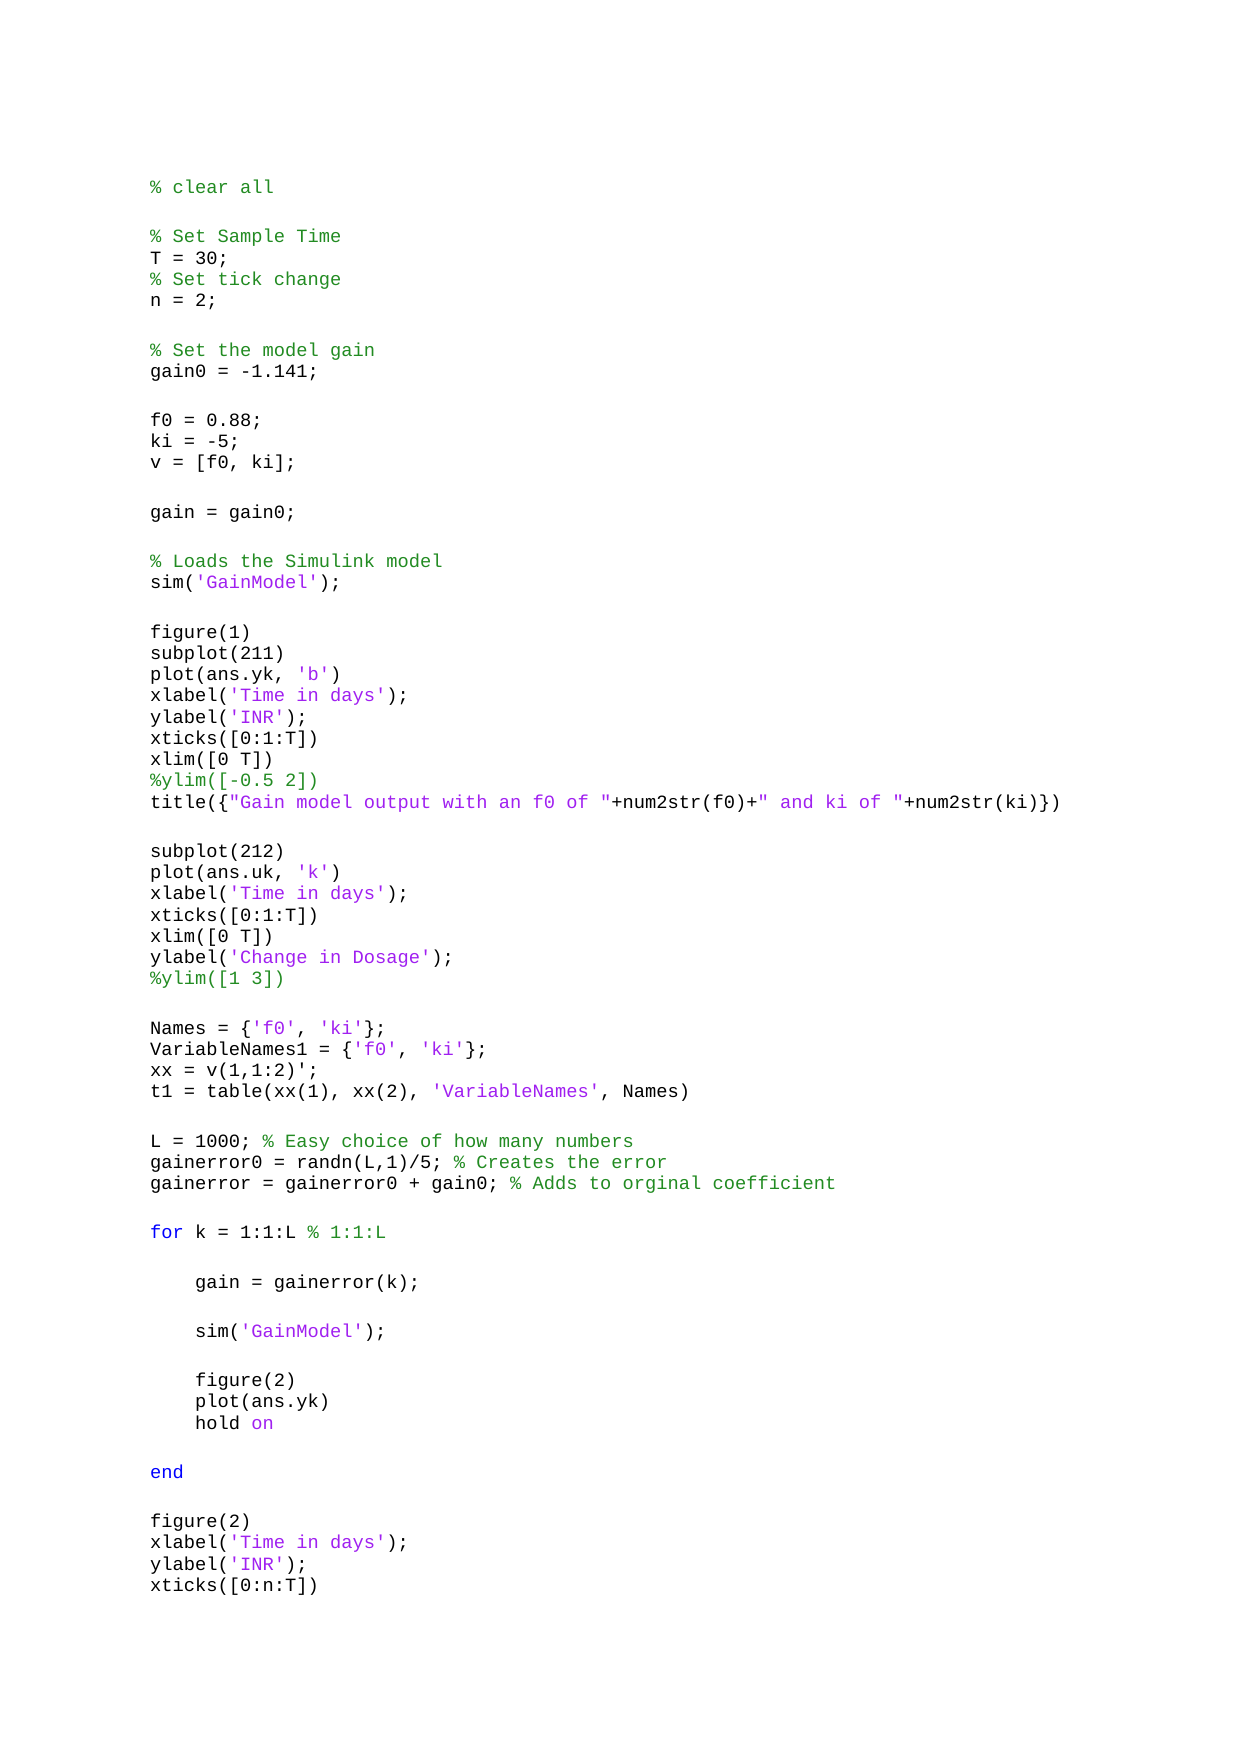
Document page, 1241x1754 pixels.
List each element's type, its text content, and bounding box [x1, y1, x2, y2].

text % Set the model gain [150, 340, 1090, 362]
text % clear all [150, 178, 1090, 199]
text plot(ans.yk, 'b') [150, 665, 1090, 686]
text f0 = 0.88; [150, 411, 1090, 432]
text figure(2) [150, 1512, 1090, 1533]
text xx = v(1,1:2)'; [150, 1061, 1090, 1082]
text xlabel('Time in days'); [150, 884, 1090, 905]
text gain0 = -1.141; [150, 362, 1090, 383]
text for k = 1:1:L % 1:1:L [150, 1223, 1090, 1244]
text hold on [150, 1413, 1090, 1435]
text %ylim([-0.5 2]) [150, 771, 1090, 792]
text ki = -5; [150, 432, 1090, 453]
text xlim([0 T]) [150, 750, 1090, 771]
text figure(2) [150, 1371, 1090, 1392]
text VariableNames1 = {'f0', 'ki'}; [150, 1040, 1090, 1061]
text plot(ans.yk) [150, 1392, 1090, 1413]
text % Set tick change [150, 270, 1090, 291]
text % Loads the Simulink model [150, 552, 1090, 573]
text ylabel('Change in Dosage'); [150, 948, 1090, 969]
text xticks([0:n:T]) [150, 1576, 1090, 1597]
text xticks([0:1:T]) [150, 729, 1090, 750]
text xticks([0:1:T]) [150, 905, 1090, 927]
text figure(1) [150, 622, 1090, 644]
text xlabel('Time in days'); [150, 686, 1090, 707]
text L = 1000; % Easy choice of how many numbers [150, 1131, 1090, 1153]
text sim('GainModel'); [150, 573, 1090, 594]
text n = 2; [150, 291, 1090, 312]
text xlim([0 T]) [150, 927, 1090, 948]
text gain = gainerror(k); [150, 1272, 1090, 1294]
text subplot(212) [150, 842, 1090, 863]
text %ylim([1 3]) [150, 969, 1090, 990]
text end [150, 1463, 1090, 1484]
text % Set Sample Time [150, 227, 1090, 248]
text t1 = table(xx(1), xx(2), 'VariableNames', Names) [150, 1082, 1090, 1103]
text sim('GainModel'); [150, 1322, 1090, 1343]
text Names = {'f0', 'ki'}; [150, 1018, 1090, 1040]
text ylabel('INR'); [150, 707, 1090, 729]
text xlabel('Time in days'); [150, 1533, 1090, 1554]
text T = 30; [150, 248, 1090, 270]
text plot(ans.uk, 'k') [150, 863, 1090, 884]
text gainerror = gainerror0 + gain0; % Adds to orginal coefficient [150, 1174, 1090, 1195]
text subplot(211) [150, 644, 1090, 665]
text v = [f0, ki]; [150, 453, 1090, 474]
text ylabel('INR'); [150, 1554, 1090, 1576]
text title({"Gain model output with an f0 of "+num2str(f0)+" and ki of "+num2str(ki)}) [150, 792, 1090, 814]
text gain = gain0; [150, 503, 1090, 524]
text gainerror0 = randn(L,1)/5; % Creates the error [150, 1153, 1090, 1174]
